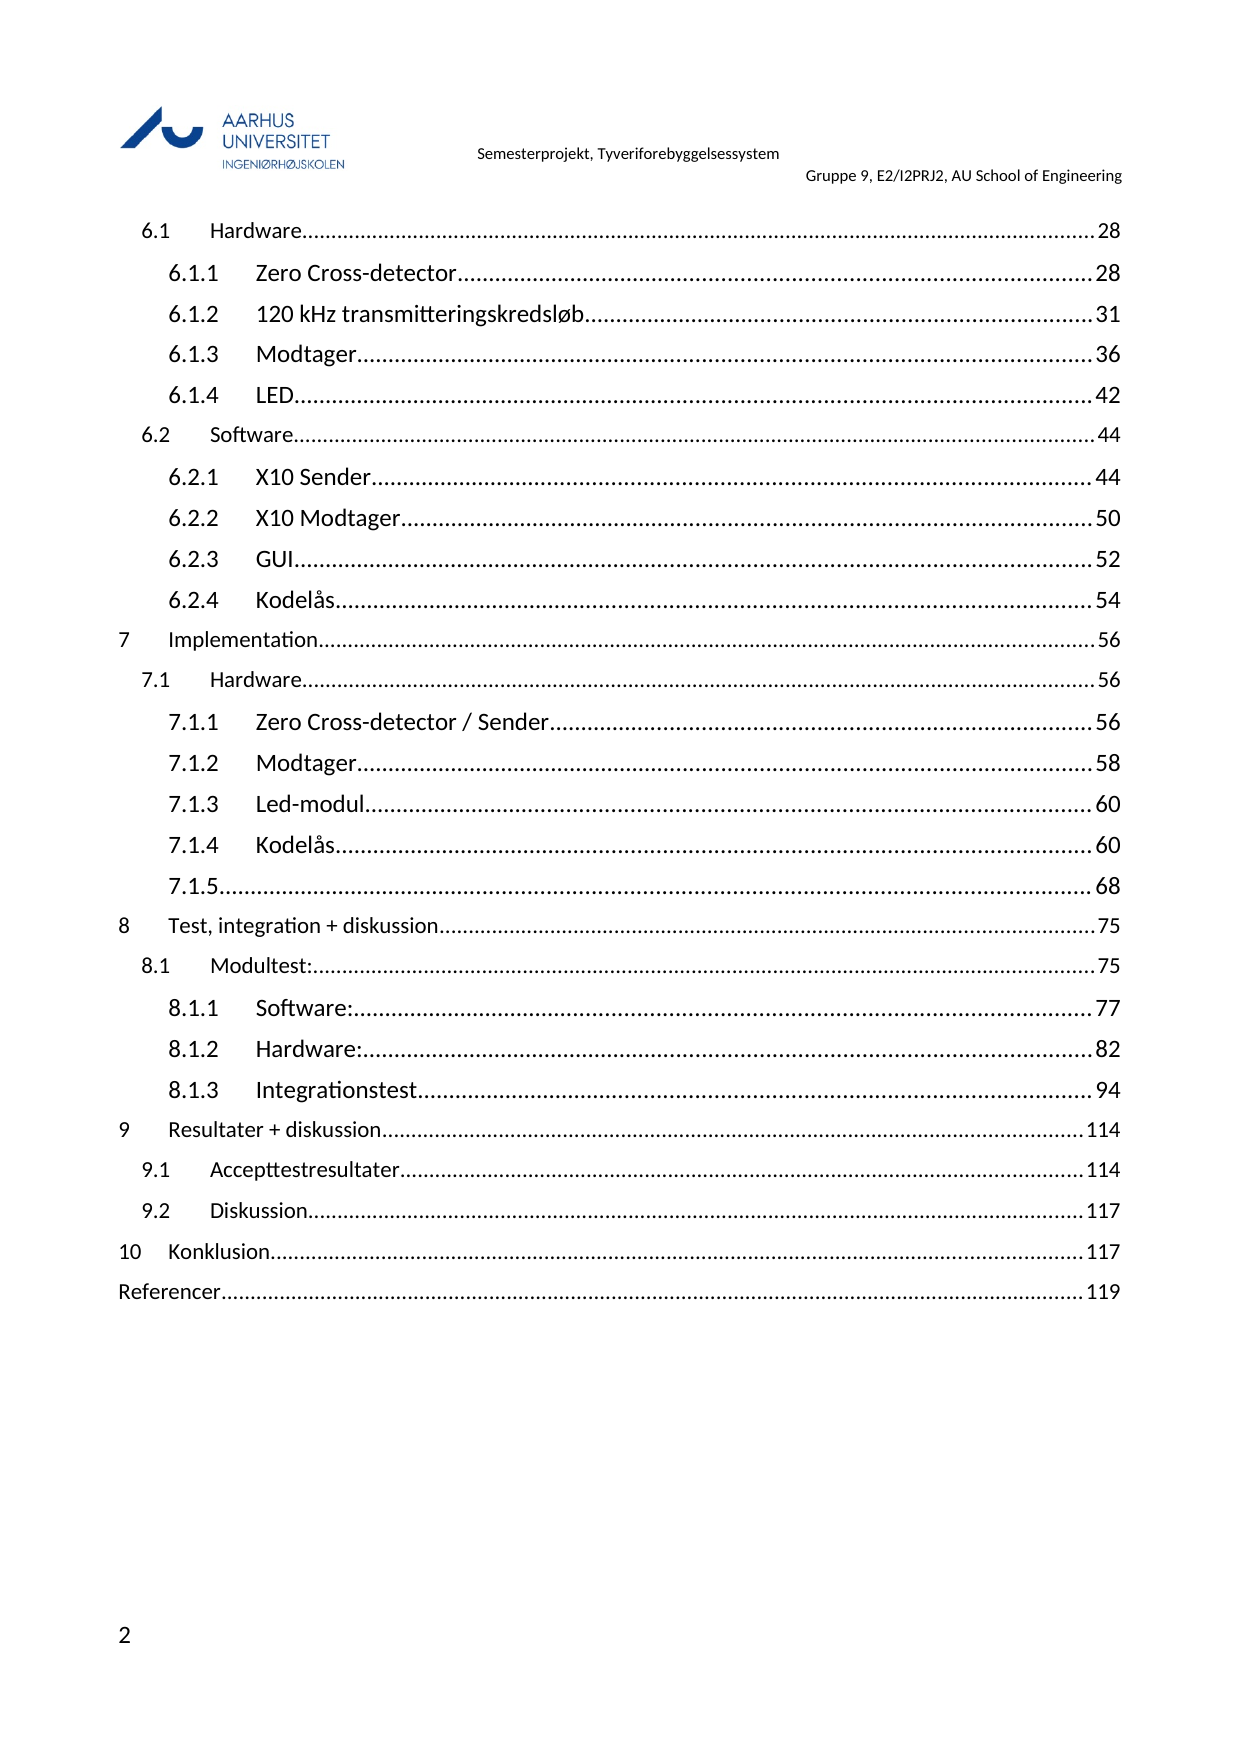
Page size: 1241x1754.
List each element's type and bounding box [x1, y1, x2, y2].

picture [118, 105, 478, 171]
